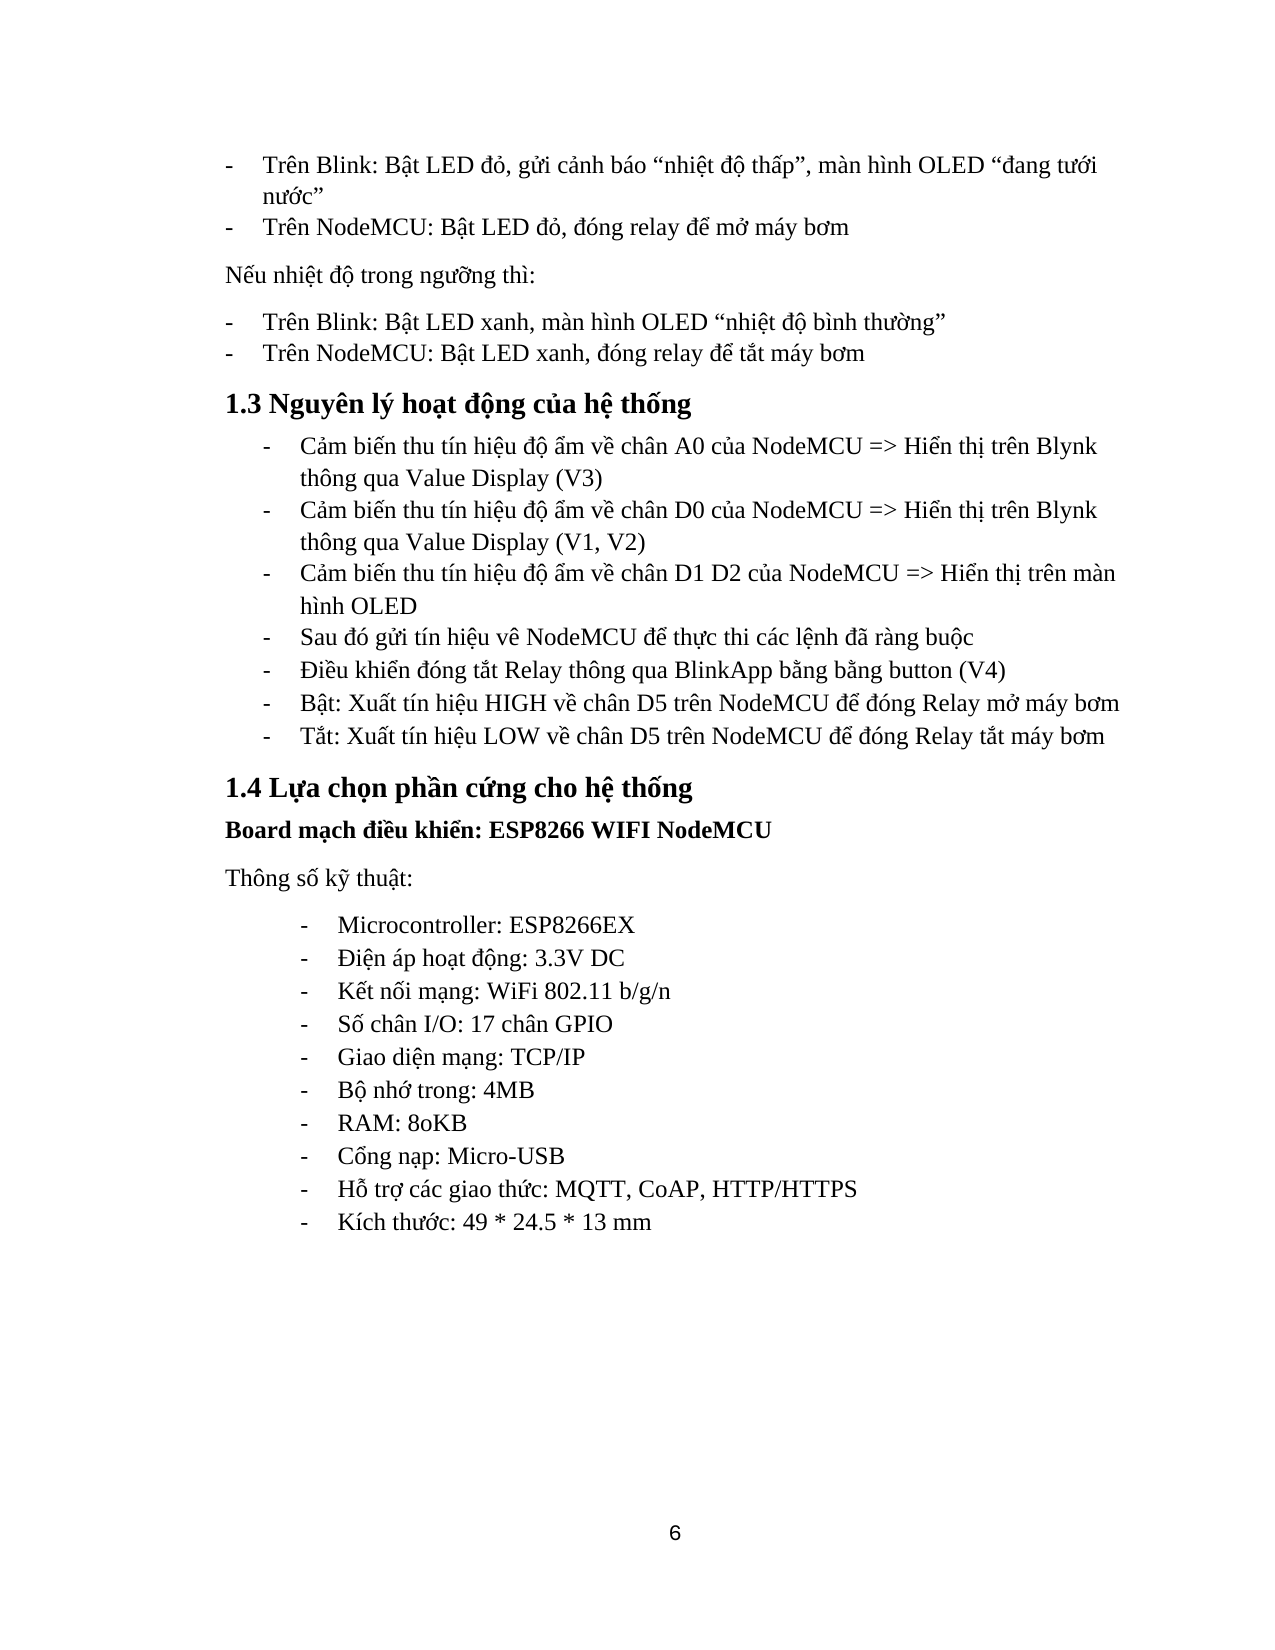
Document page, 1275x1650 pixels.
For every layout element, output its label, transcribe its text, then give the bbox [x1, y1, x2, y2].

list Tắt: Xuất tín hiệu LOW về chân D5 trên NodeMCU để đóng Relay tắt máy bơm [262, 721, 1125, 752]
list Kích thước: 49 * 24.5 * 13 mm [300, 1207, 1125, 1237]
list Giao diện mạng: TCP/IP [300, 1042, 1125, 1073]
subtitle 1.3 Nguyên lý hoạt động của hệ thống [150, 386, 1125, 420]
list Điều khiển đóng tắt Relay thông qua BlinkApp bằng bằng button (V4) [262, 655, 1125, 686]
list Hỗ trợ các giao thức: MQTT, CoAP, HTTP/HTTPS [300, 1174, 1125, 1204]
list Bộ nhớ trong: 4MB [300, 1075, 1125, 1106]
list Bật: Xuất tín hiệu HIGH về chân D5 trên NodeMCU để đóng Relay mở máy bơm [262, 688, 1125, 719]
list Cảm biến thu tín hiệu độ ẩm về chân D0 của NodeMCU => Hiển thị trên Blynk thông qua Value Display (V1, V2) [262, 494, 1125, 556]
list Số chân I/O: 17 chân GPIO [300, 1009, 1125, 1040]
list Microcontroller: ESP8266EX [300, 911, 1125, 941]
list Trên NodeMCU: Bật LED đỏ, đóng relay để mở máy bơm [225, 212, 1125, 241]
list Điện áp hoạt động: 3.3V DC [300, 943, 1125, 974]
text Board mạch điều khiển: ESP8266 WIFI NodeMCU [150, 815, 1125, 844]
subtitle 1.4 Lựa chọn phần cứng cho hệ thống [150, 771, 1125, 804]
list Cảm biến thu tín hiệu độ ẩm về chân D1 D2 của NodeMCU => Hiển thị trên màn hình OLED [262, 558, 1125, 620]
list Trên Blink: Bật LED đỏ, gửi cảnh báo “nhiệt độ thấp”, màn hình OLED “đang tưới nước” [225, 150, 1125, 210]
list Cổng nạp: Micro-USB [300, 1141, 1125, 1171]
list Cảm biến thu tín hiệu độ ẩm về chân A0 của NodeMCU => Hiển thị trên Blynk thông qua Value Display (V3) [262, 431, 1125, 492]
list Kết nối mạng: WiFi 802.11 b/g/n [300, 976, 1125, 1007]
list Trên Blink: Bật LED xanh, màn hình OLED “nhiệt độ bình thường” [225, 307, 1125, 336]
list RAM: 8oKB [300, 1108, 1125, 1138]
text Nếu nhiệt độ trong ngưỡng thì: [150, 260, 1125, 288]
text Thông số kỹ thuật: [225, 863, 1125, 892]
list Trên NodeMCU: Bật LED xanh, đóng relay để tắt máy bơm [225, 338, 1125, 367]
list Sau đó gửi tín hiệu vê NodeMCU để thực thi các lệnh đã ràng buộc [262, 622, 1125, 653]
